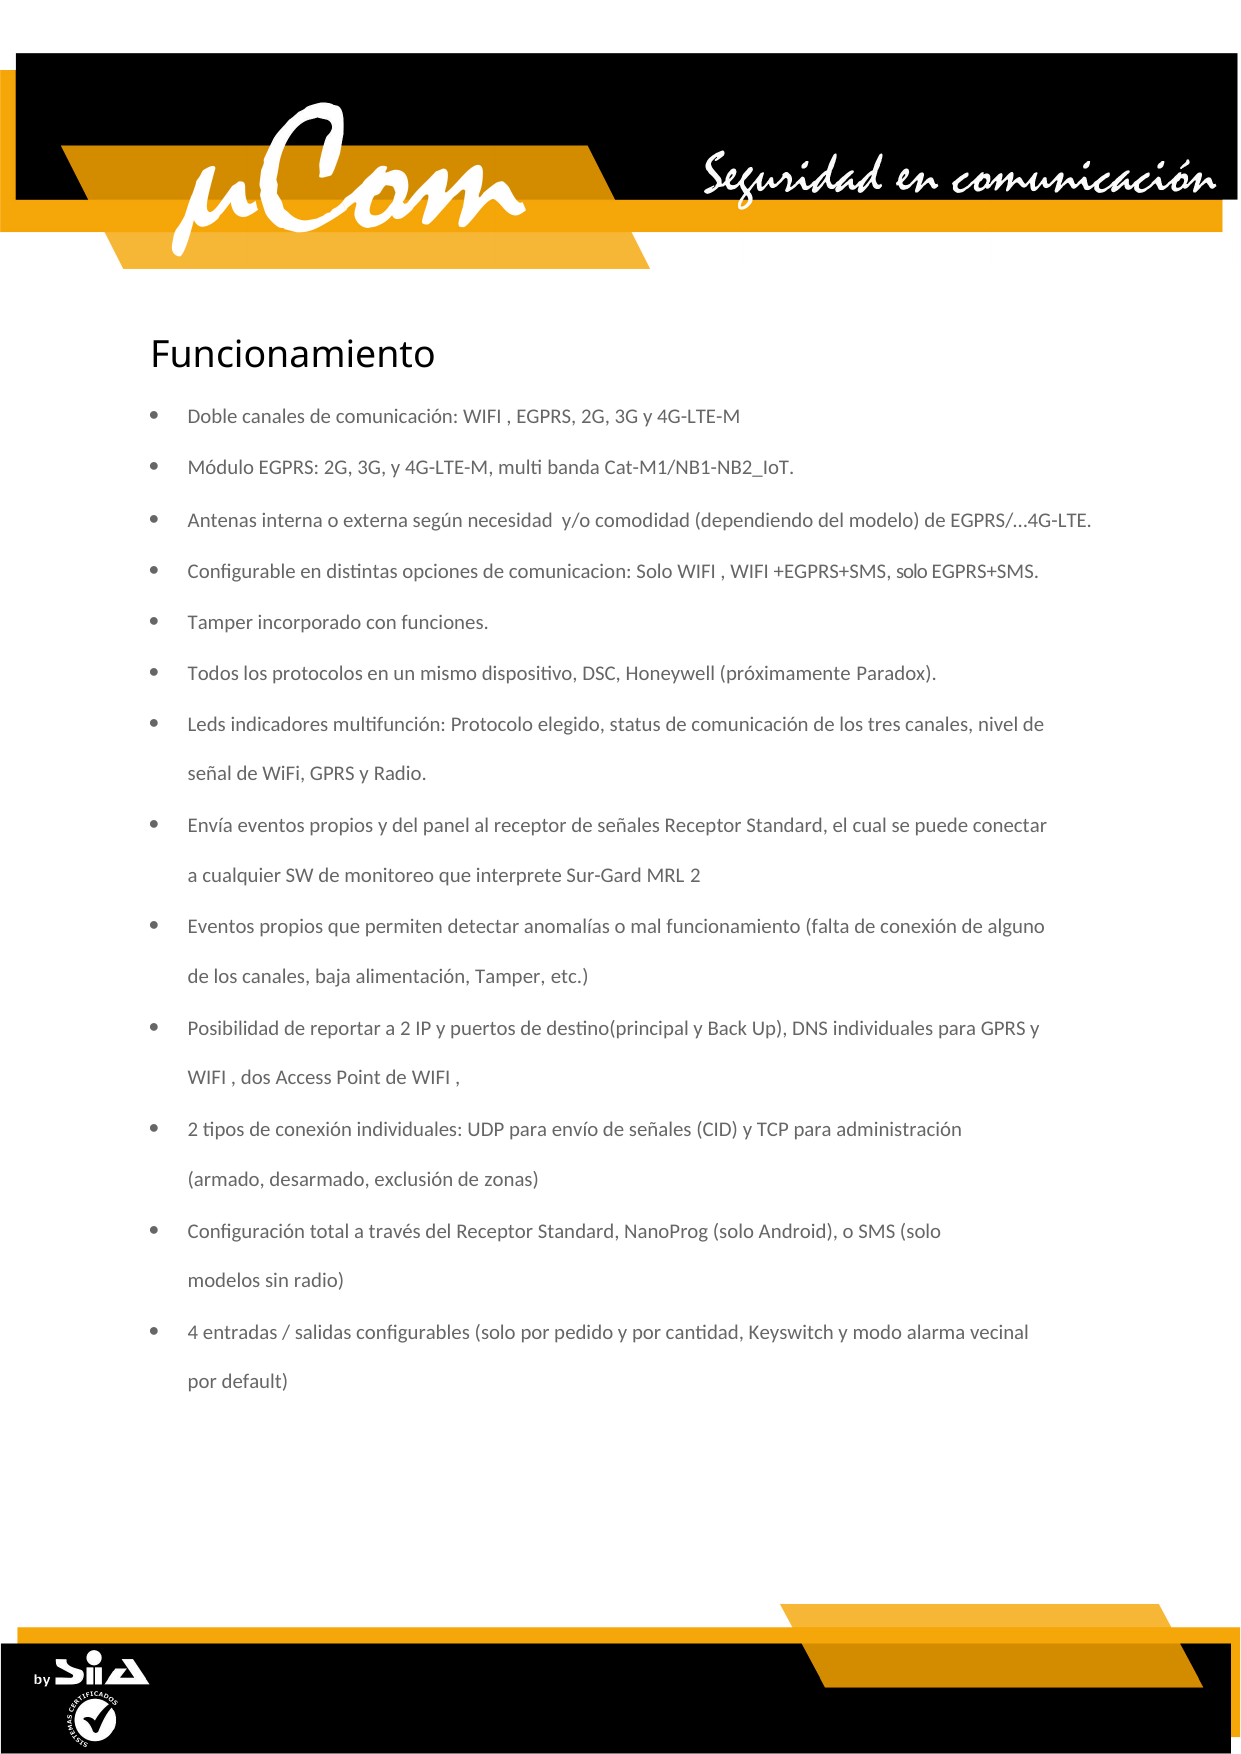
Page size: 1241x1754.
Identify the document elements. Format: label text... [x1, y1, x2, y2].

text Funcionamiento [150, 327, 1130, 378]
list Configurable en distintas opciones de comunicacion: Solo WIFI , WIFI +EGPRS+SMS, solo EGPRS+SMS. [150, 558, 1130, 584]
list Configuración total a través del Receptor Standard, NanoProg (solo Android), o SMS (solo modelos sin radio) [150, 1218, 1018, 1293]
list 2 tipos de conexión individuales: UDP para envío de señales (CID) y TCP para administración (armado, desarmado, exclusión de zonas) [150, 1116, 1041, 1191]
list Envía eventos propios y del panel al receptor de señales Receptor Standard, el cual se puede conectar a cualquier SW de monitoreo que interprete Sur-Gard MRL 2 [150, 812, 1048, 887]
list Leds indicadores multifunción: Protocolo elegido, status de comunicación de los tres canales, nivel de señal de WiFi, GPRS y Radio. [150, 711, 1054, 786]
picture [0, 53, 1238, 269]
list Antenas interna o externa según necesidad y/o comodidad (dependiendo del modelo) de EGPRS/…4G-LTE. [150, 507, 1130, 533]
picture [0, 1603, 1241, 1754]
list Módulo EGPRS: 2G, 3G, y 4G-LTE-M, multi banda Cat-M1/NB1-NB2_IoT. [150, 454, 1130, 479]
list Tamper incorporado con funciones. [150, 609, 1130, 634]
list Todos los protocolos en un mismo dispositivo, DSC, Honeywell (próximamente Paradox). [150, 660, 1130, 685]
list 4 entradas / salidas configurables (solo por pedido y por cantidad, Keyswitch y modo alarma vecinal por default) [150, 1319, 1045, 1394]
list Eventos propios que permiten detectar anomalías o mal funcionamiento (falta de conexión de alguno de los canales, baja alimentación, Tamper, etc.) [150, 913, 1064, 988]
list Doble canales de comunicación: WIFI , EGPRS, 2G, 3G y 4G-LTE-M [150, 403, 1130, 428]
list Posibilidad de reportar a 2 IP y puertos de destino(principal y Back Up), DNS individuales para GPRS y WIFI , dos Access Point de WIFI , [150, 1015, 1057, 1090]
